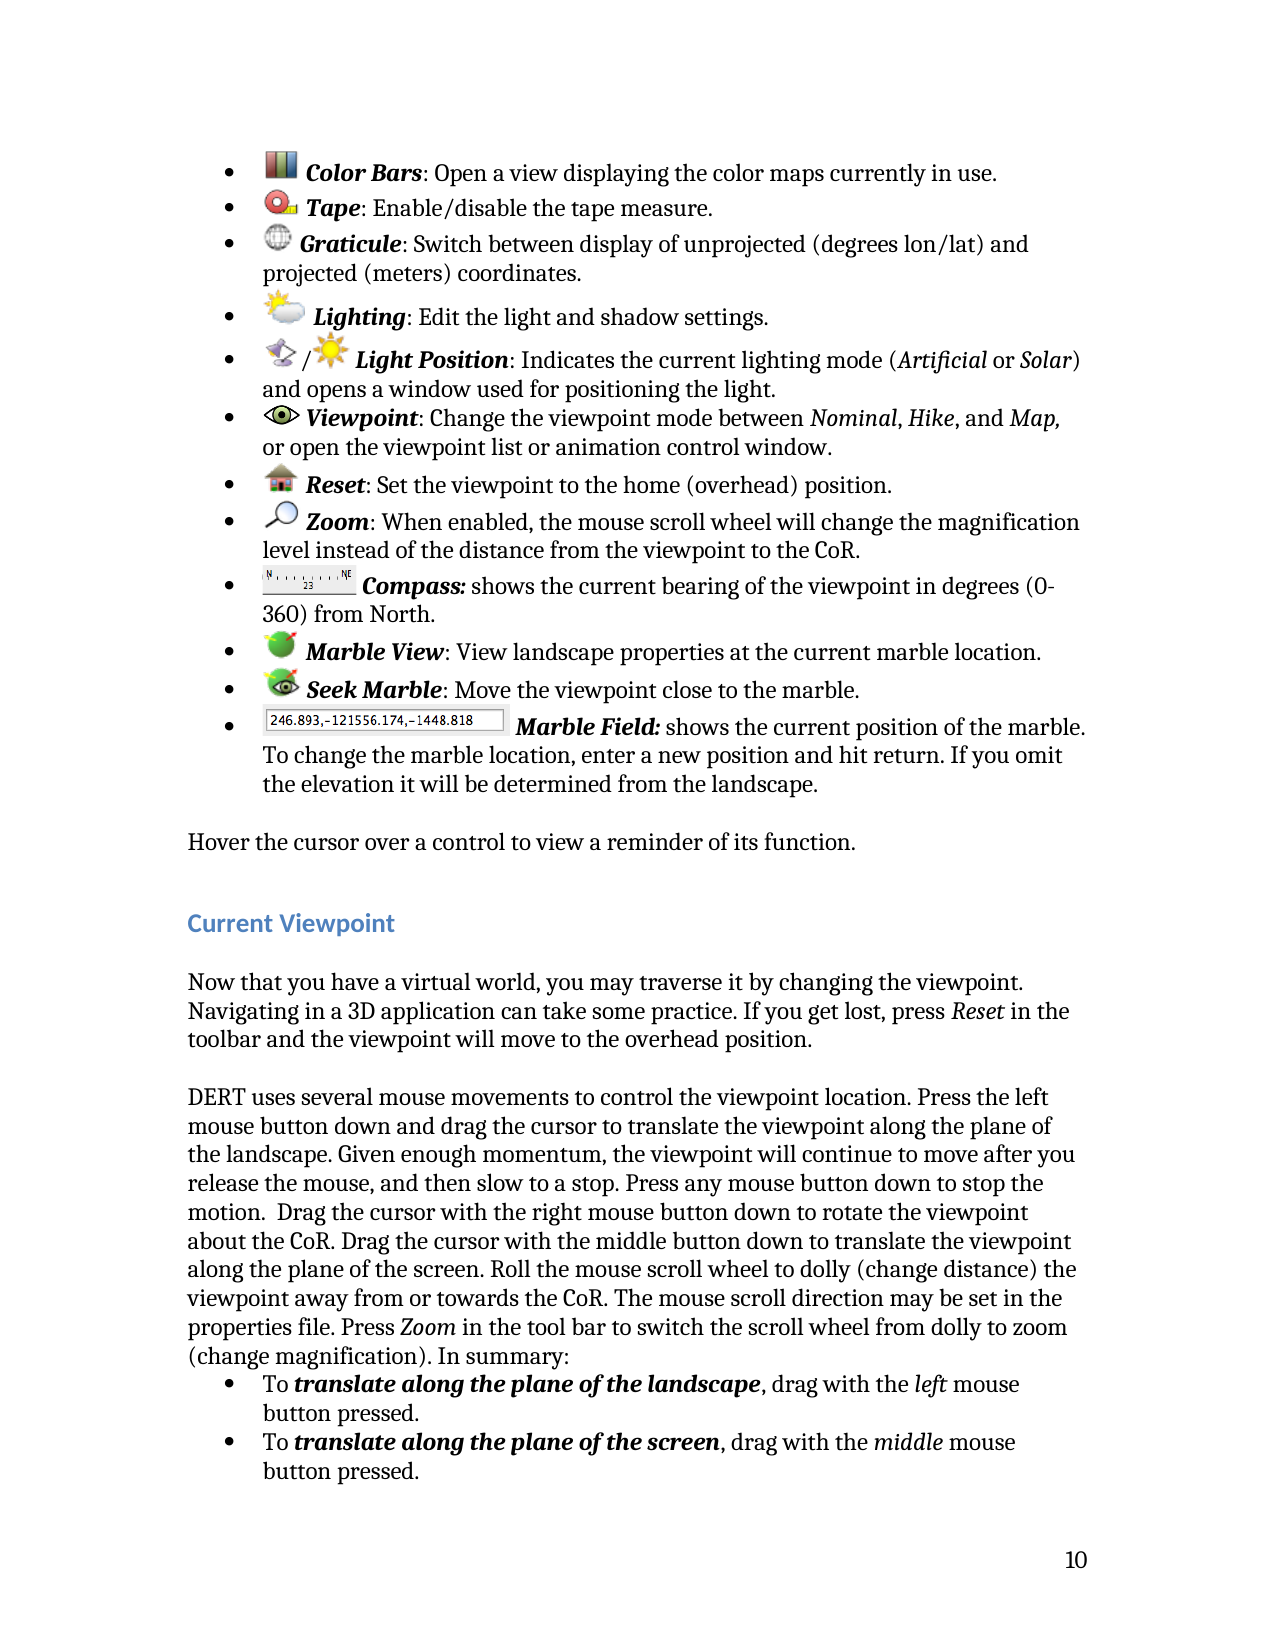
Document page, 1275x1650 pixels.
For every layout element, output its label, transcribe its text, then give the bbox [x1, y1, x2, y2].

list Color Bars: Open a view displaying the color maps currently in use. [225, 150, 1087, 187]
picture [262, 222, 294, 253]
list Seek Marble: Move the viewpoint close to the marble. [225, 666, 1087, 705]
picture [262, 287, 308, 326]
list Viewpoint: Change the viewpoint mode between Nominal, Hike, and Map, or open the viewpoint list or animation control window. [225, 404, 1087, 461]
picture [262, 150, 300, 181]
picture [262, 336, 300, 369]
picture [262, 704, 510, 736]
list To translate along the plane of the screen, drag with the middle mouse button pressed. [225, 1428, 1087, 1485]
list To translate along the plane of the landscape, drag with the left mouse button pressed. [225, 1370, 1087, 1428]
list Reset: Set the viewpoint to the home (overhead) position. [225, 461, 1087, 500]
list Marble View: View landscape properties at the current marble location. [225, 629, 1087, 666]
picture [312, 331, 350, 369]
picture [262, 565, 357, 595]
picture [262, 666, 302, 699]
picture [262, 461, 300, 494]
list / Light Position: Indicates the current lighting mode (Artificial or Solar) and opens a window used for positioning the light. [225, 331, 1087, 404]
picture [262, 629, 300, 661]
subtitle Current Viewpoint [187, 906, 1087, 939]
text DERT uses several mouse movements to control the viewpoint location. Press the left mouse button down and drag the cursor to translate the viewpoint along the plane of the landscape. Given enough momentum, the viewpoint will continue to move after you release the mouse, and then slow to a stop. Press any mouse button down to stop the motion. Drag the cursor with the right mouse button down to rotate the viewpoint about the CoR. Drag the cursor with the middle button down to translate the viewpoint along the plane of the screen. Roll the mouse scroll wheel to dolly (change distance) the viewpoint away from or towards the CoR. The mouse scroll direction may be set in the properties file. Press Zoom in the tool bar to switch the scroll wheel from dolly to zoom (change magnification). In summary: [187, 1083, 1087, 1370]
list Lighting: Edit the light and shadow settings. [225, 288, 1087, 331]
list Compass: shows the current bearing of the viewpoint in degrees (0-360) from North. [225, 565, 1087, 629]
list Zoom: When enabled, the mouse scroll wheel will change the magnification level instead of the distance from the viewpoint to the CoR. [225, 500, 1087, 565]
picture [262, 187, 300, 217]
list Marble Field: shows the current position of the marble. To change the marble location, enter a new position and hit return. If you omit the elevation it will be determined from the landscape. [225, 705, 1087, 799]
text Now that you have a virtual world, you may traverse it by changing the viewpoint. Navigating in a 3D application can take some practice. If you get lost, press Reset in the toolbar and the viewpoint will move to the overhead position. [187, 968, 1087, 1054]
list Tape: Enable/disable the tape measure. [225, 187, 1087, 223]
text Hover the cursor over a control to view a reminder of its function. [187, 828, 1087, 856]
picture [262, 499, 301, 531]
picture [262, 403, 300, 427]
list Graticule: Switch between display of unprojected (degrees lon/lat) and projected (meters) coordinates. [225, 223, 1087, 288]
